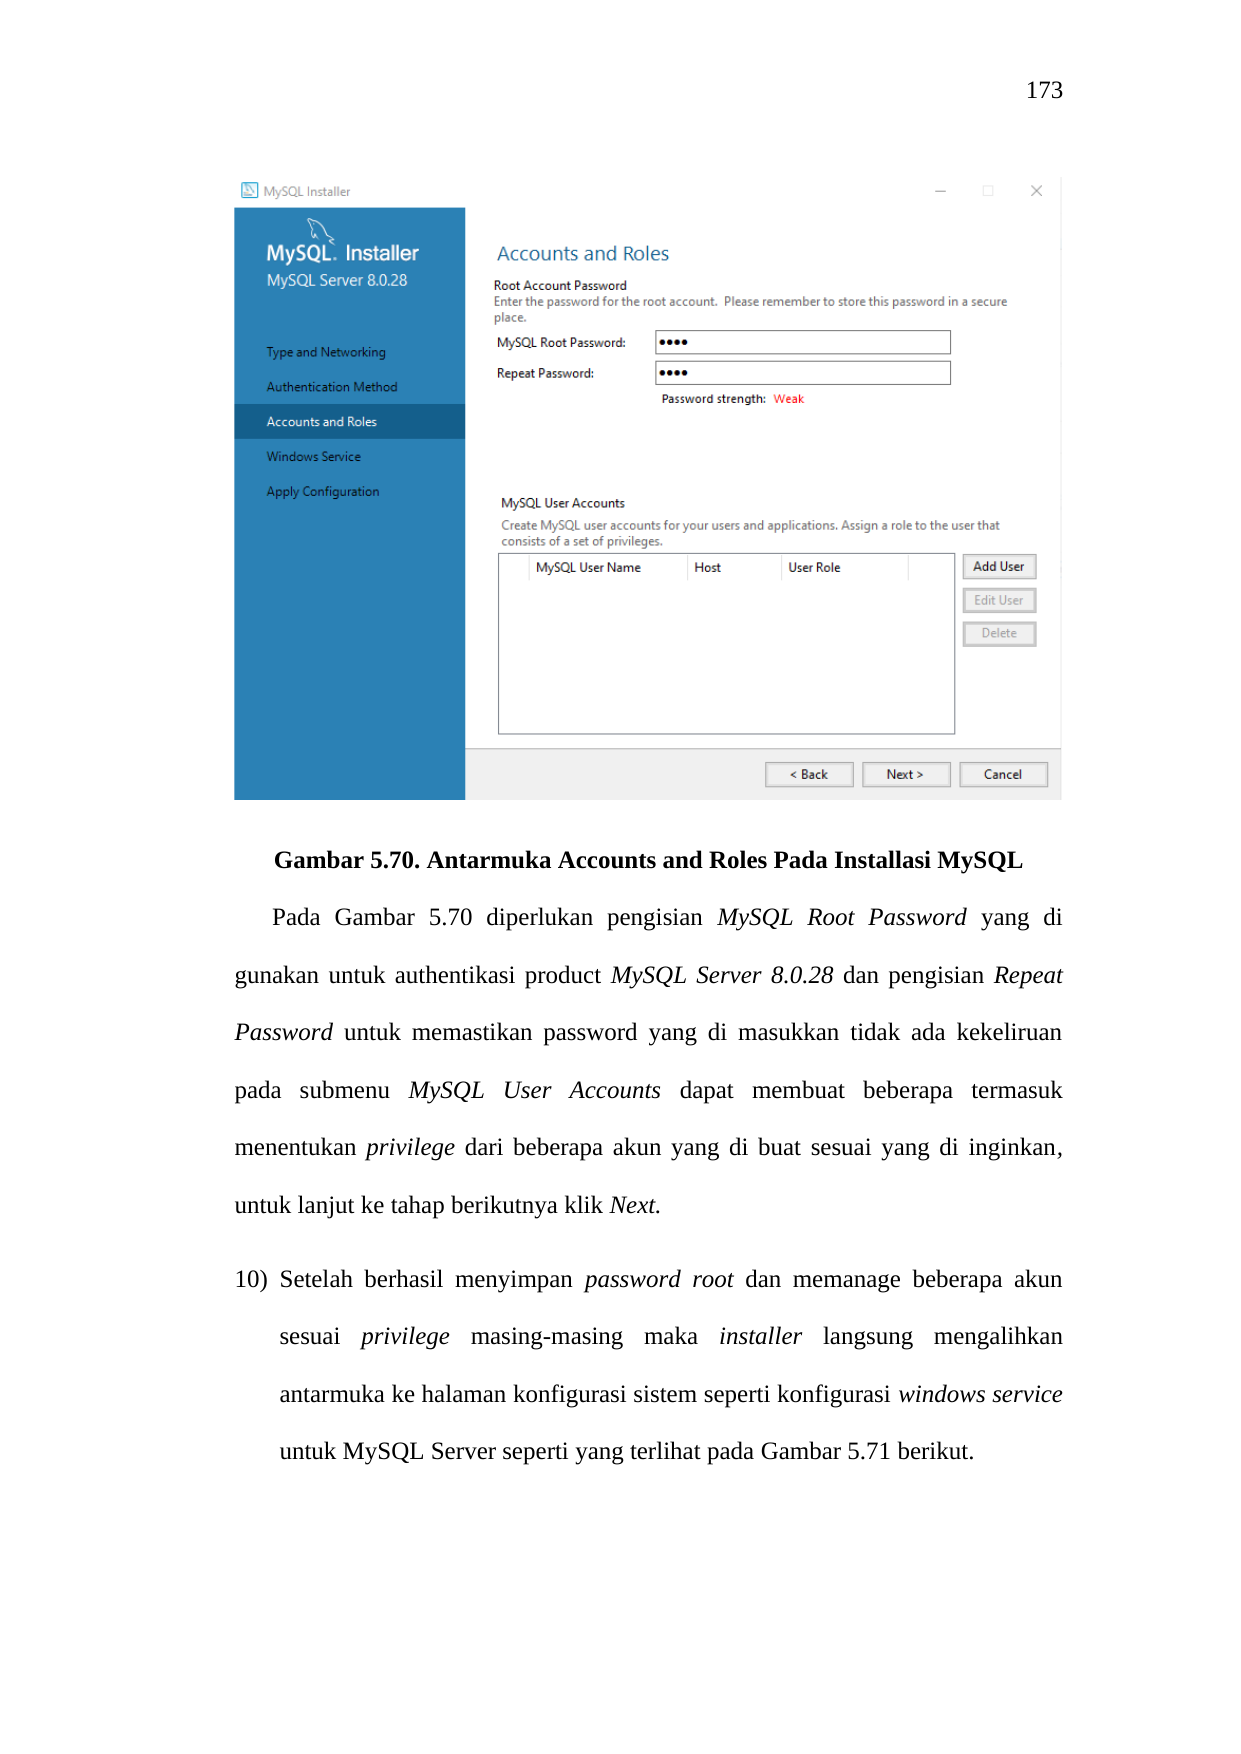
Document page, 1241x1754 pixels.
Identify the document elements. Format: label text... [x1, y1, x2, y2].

picture [234, 177, 1062, 800]
